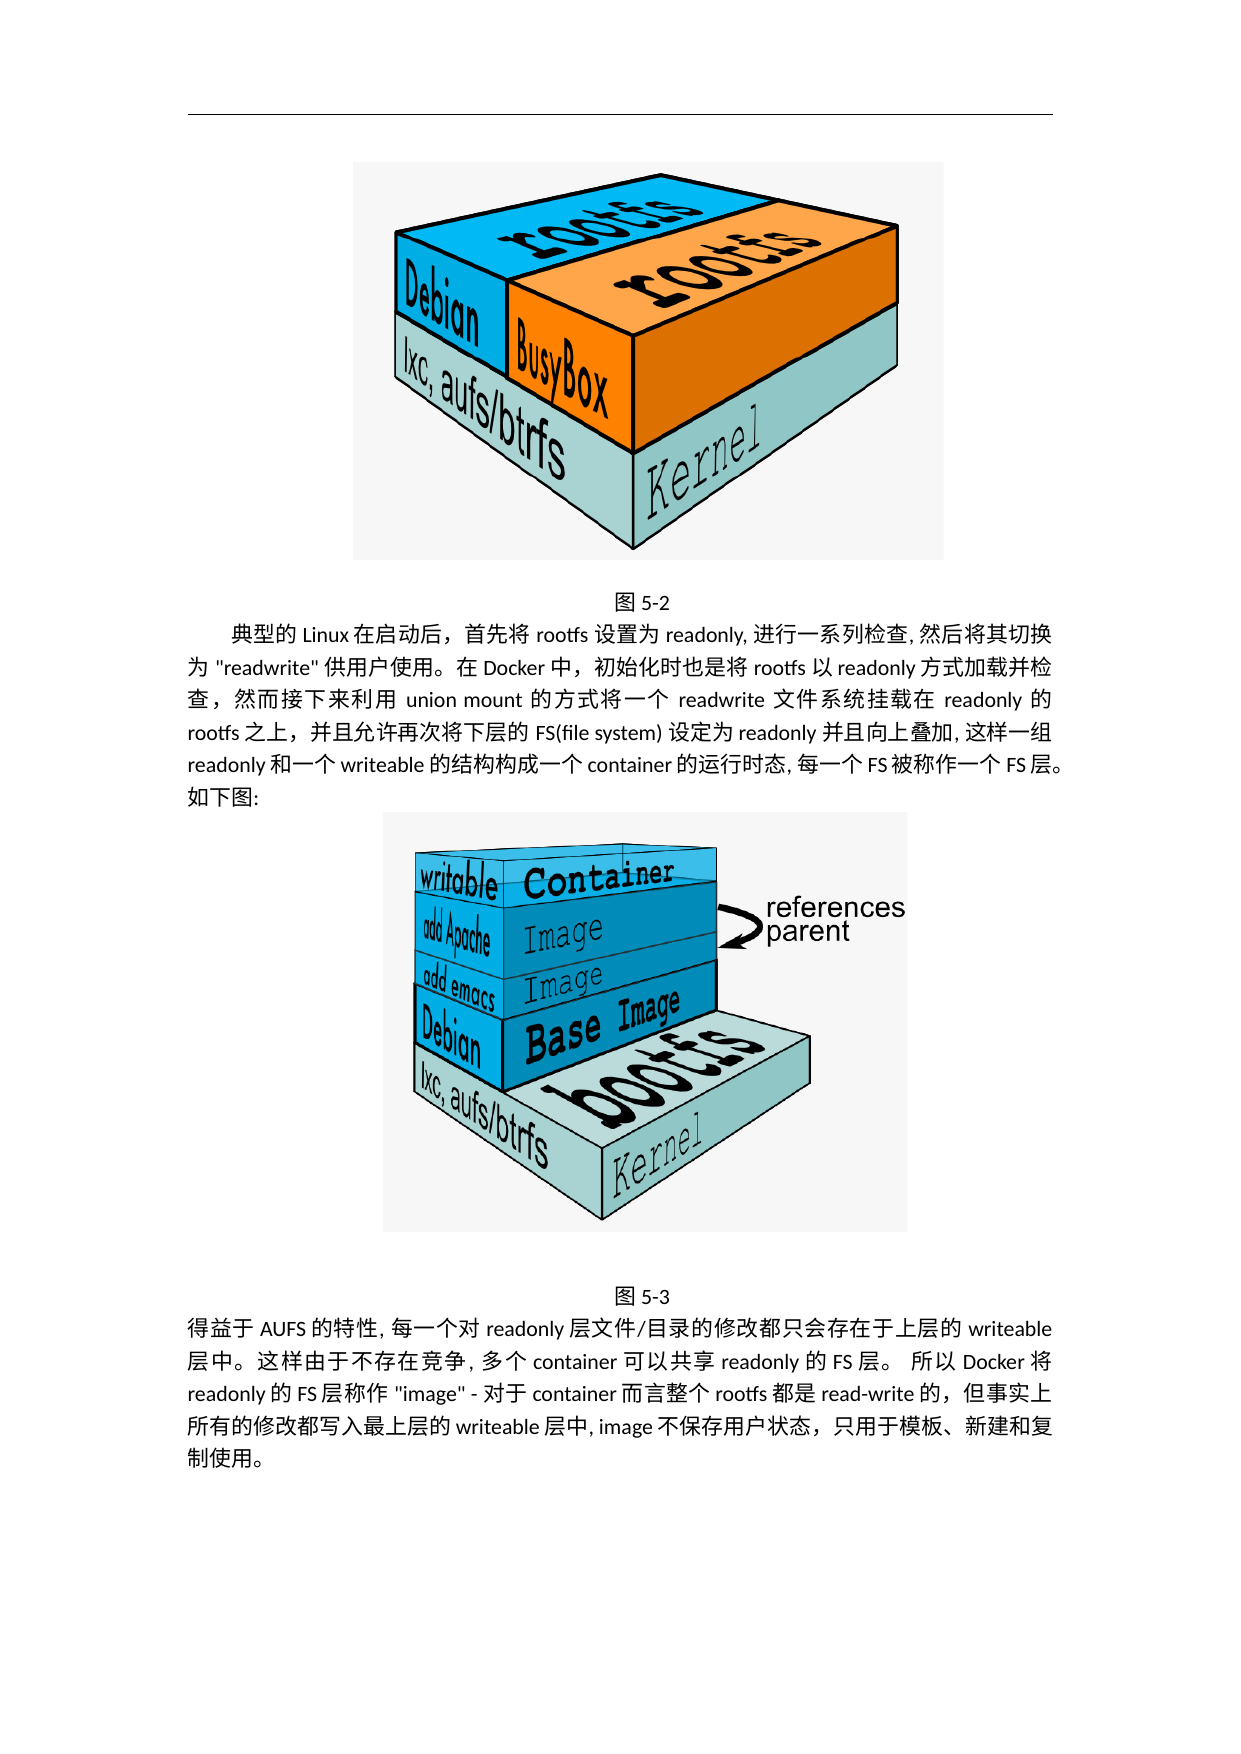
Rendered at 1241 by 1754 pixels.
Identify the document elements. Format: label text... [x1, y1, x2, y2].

picture [382, 812, 908, 1232]
picture [353, 162, 944, 560]
text 图5-3 [187, 1278, 1053, 1311]
text 得益于AUFS的特性, 每一个对readonly层文件/目录的修改都只会存在于上层的writeable层中。这样由于不存在竞争, 多个container可以共享readonly的FS层。 所以Docker将readonly的FS层称作 "image" - 对于container而言整个rootfs都是read-write的，但事实上所有的修改都写入最上层的writeable层中, image不保存用户状态，只用于模板、新建和复制使用。 [187, 1311, 1053, 1473]
text 典型的Linux在启动后，首先将 rootfs 设置为 readonly, 进行一系列检查, 然后将其切换为 "readwrite" 供用户使用。在Docker中，初始化时也是将 rootfs 以readonly方式加载并检查，然而接下来利用 union mount 的方式将一个 readwrite 文件系统挂载在 readonly 的rootfs之上，并且允许再次将下层的 FS(file system) 设定为readonly 并且向上叠加, 这样一组readonly和一个writeable的结构构成一个container的运行时态, 每一个FS被称作一个FS层。如下图: [187, 617, 1053, 812]
text 图5-2 [187, 584, 1053, 617]
